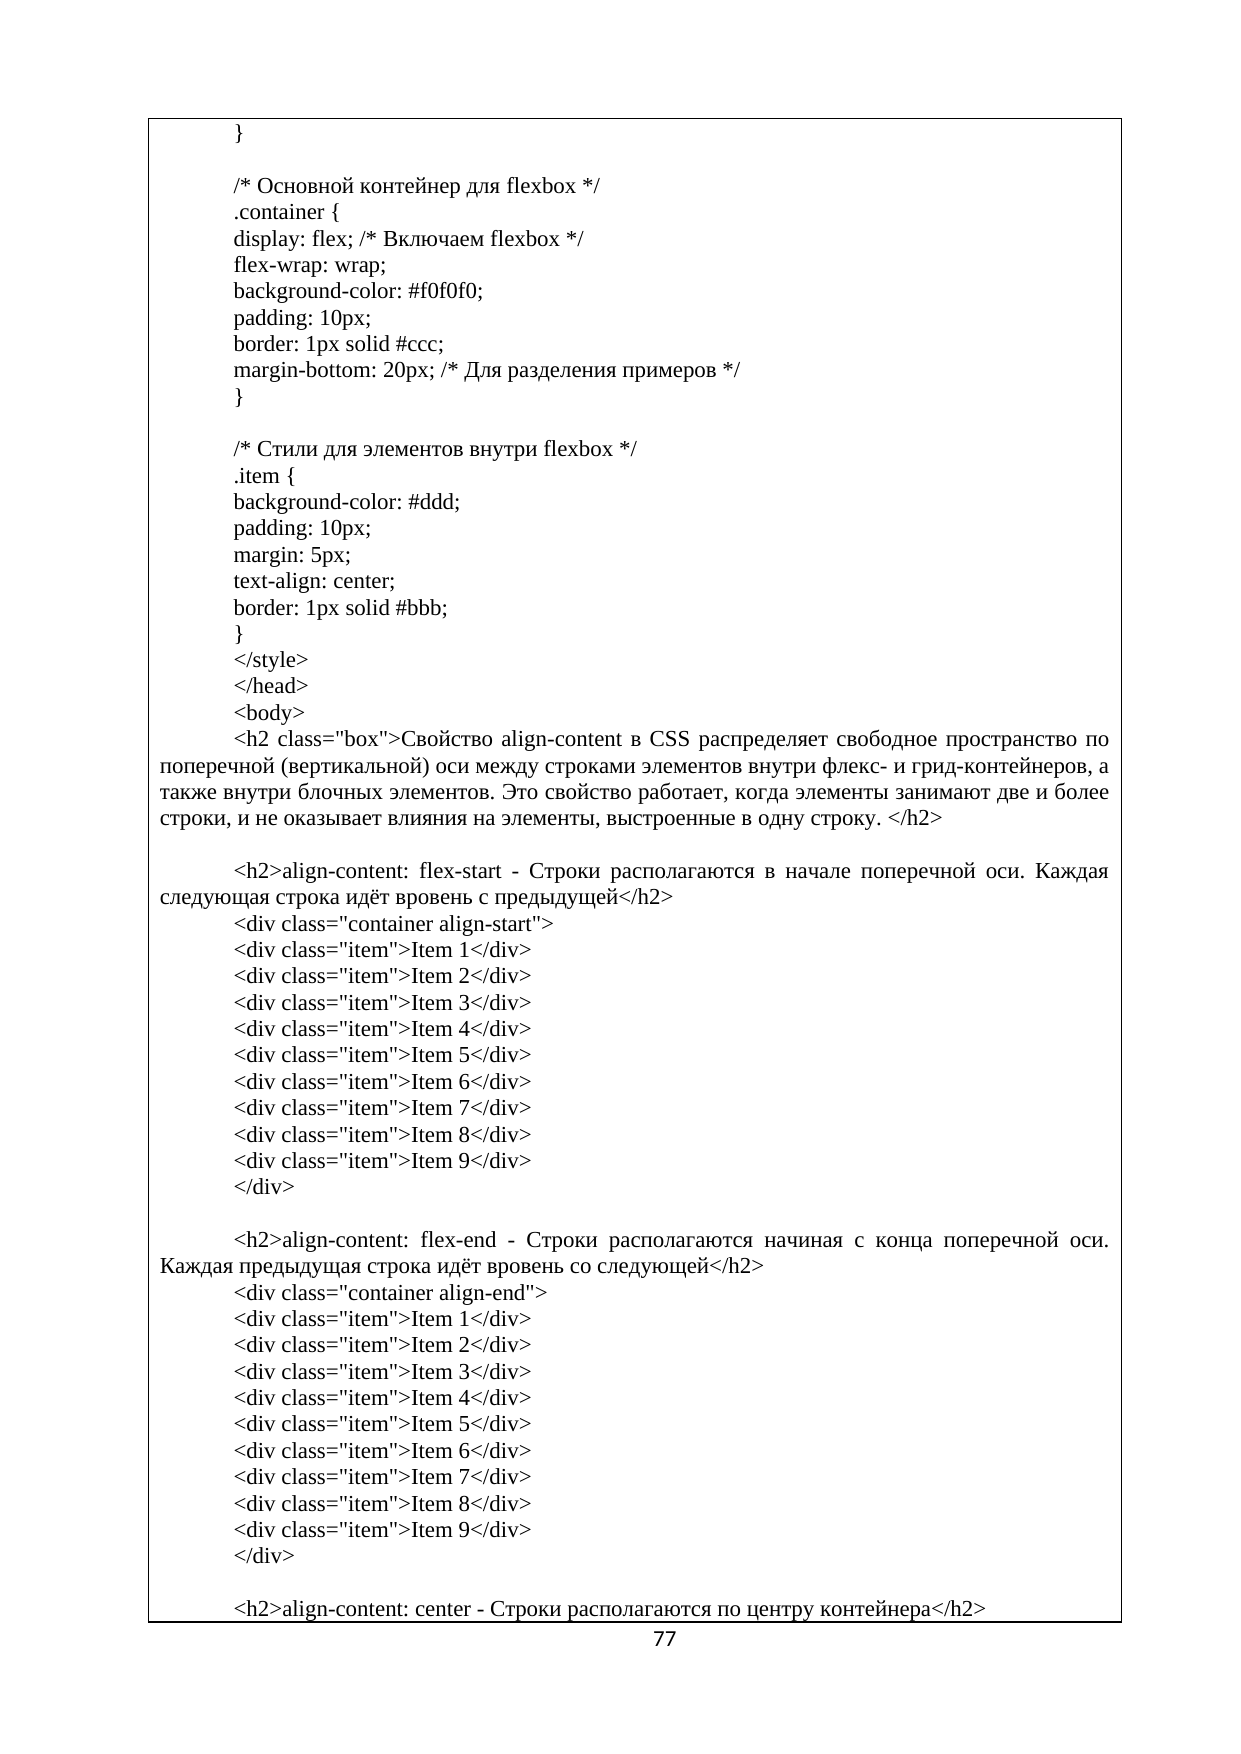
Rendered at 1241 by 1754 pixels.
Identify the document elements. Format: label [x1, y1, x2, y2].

table_header [149, 119, 1121, 1621]
